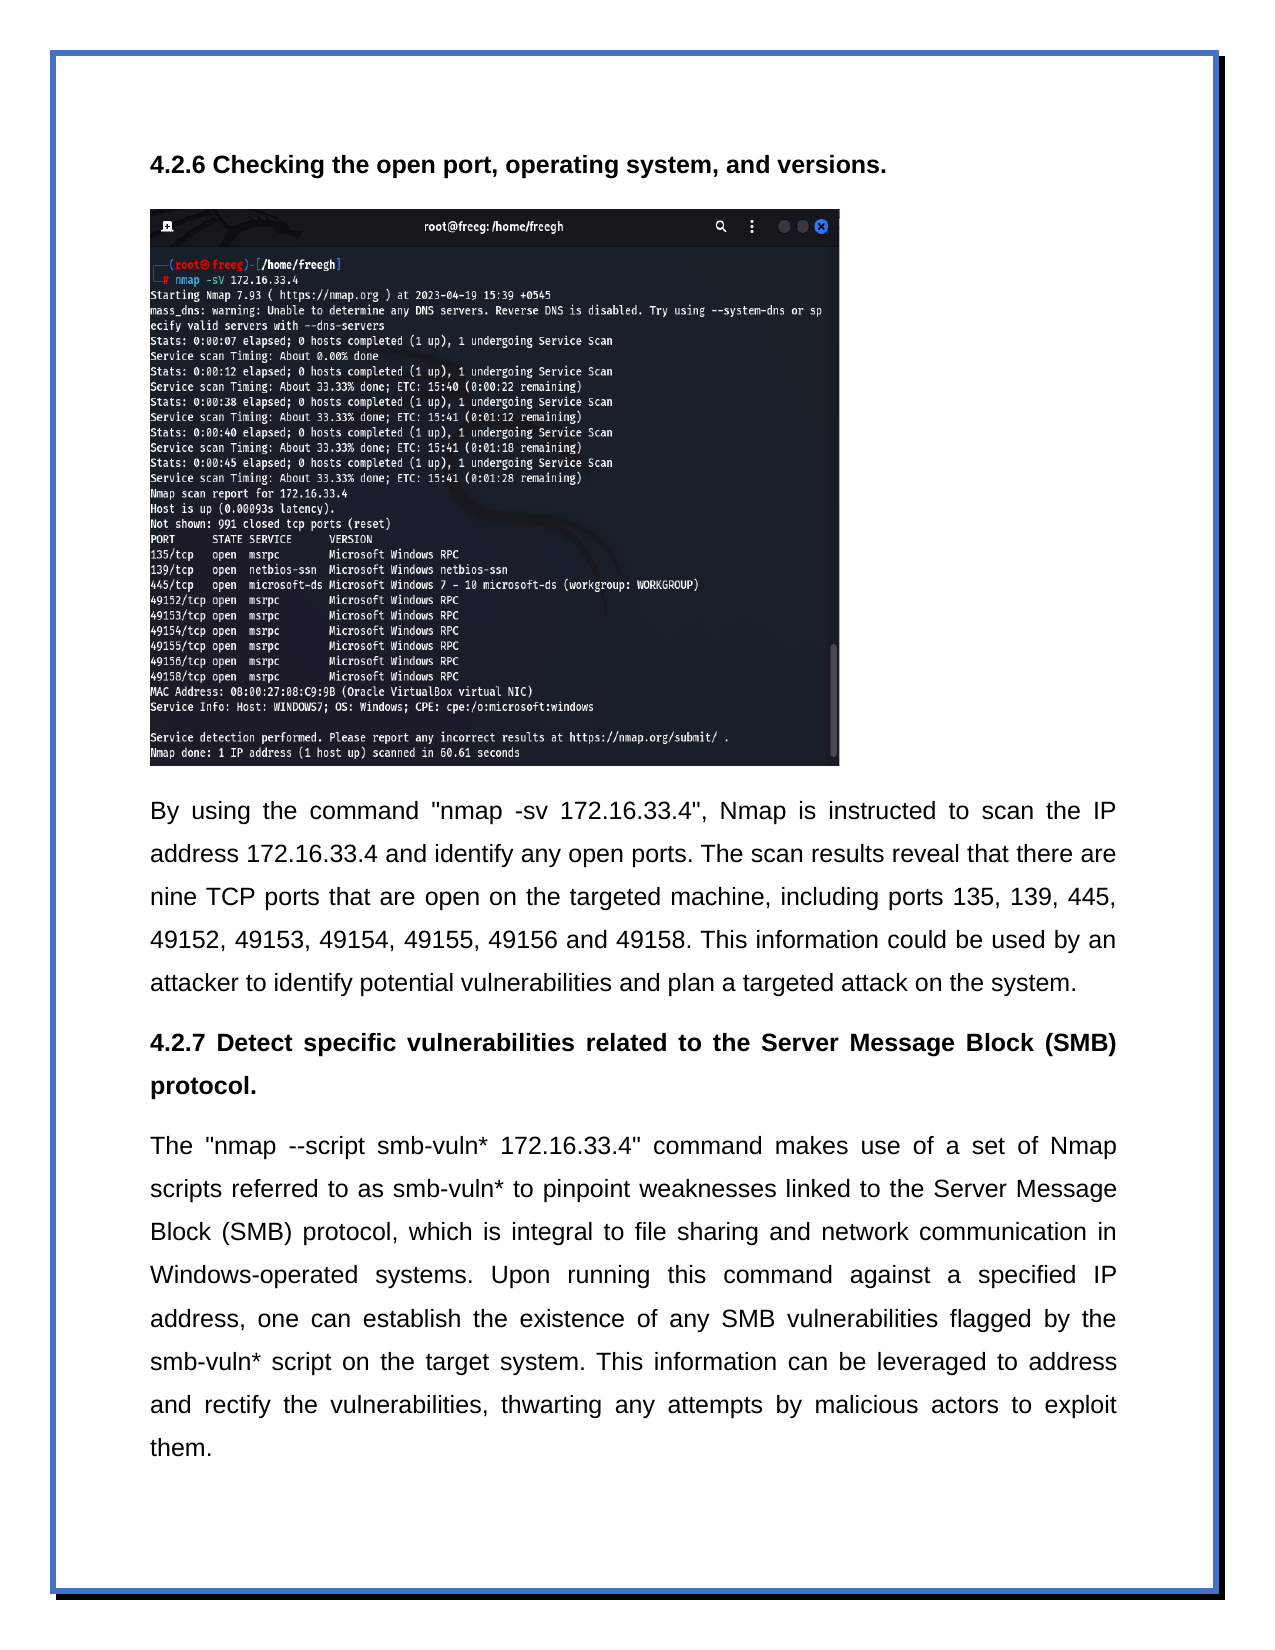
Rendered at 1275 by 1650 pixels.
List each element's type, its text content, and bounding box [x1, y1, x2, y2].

text 4.2.7 Detect specific vulnerabilities related to the Server Message Block (SMB) protocol. [150, 1028, 1119, 1100]
text The "nmap --script smb-vuln* 172.16.33.4" command makes use of a set of Nmap scripts referred to as smb-vuln* to pinpoint weaknesses linked to the Server Message Block (SMB) protocol, which is integral to file sharing and network communication in Windows-operated systems. Upon running this command against a specified IP address, one can establish the existence of any SMB vulnerabilities flagged by the smb-vuln* script on the target system. This information can be leveraged to address and rectify the vulnerabilities, thwarting any attempts by malicious actors to exploit them. [150, 1131, 1119, 1462]
picture [150, 209, 840, 766]
text By using the command "nmap -sv 172.16.33.4", Nmap is instructed to scan the IP address 172.16.33.4 and identify any open ports. The scan results reveal that there are nine TCP ports that are open on the targeted machine, including ports 135, 139, 445, 49152, 49153, 49154, 49155, 49156 and 49158. This information could be used by an attacker to identify potential vulnerabilities and plan a targeted attack on the system. [150, 796, 1119, 997]
text 4.2.6 Checking the open port, operating system, and versions. [150, 150, 1119, 179]
